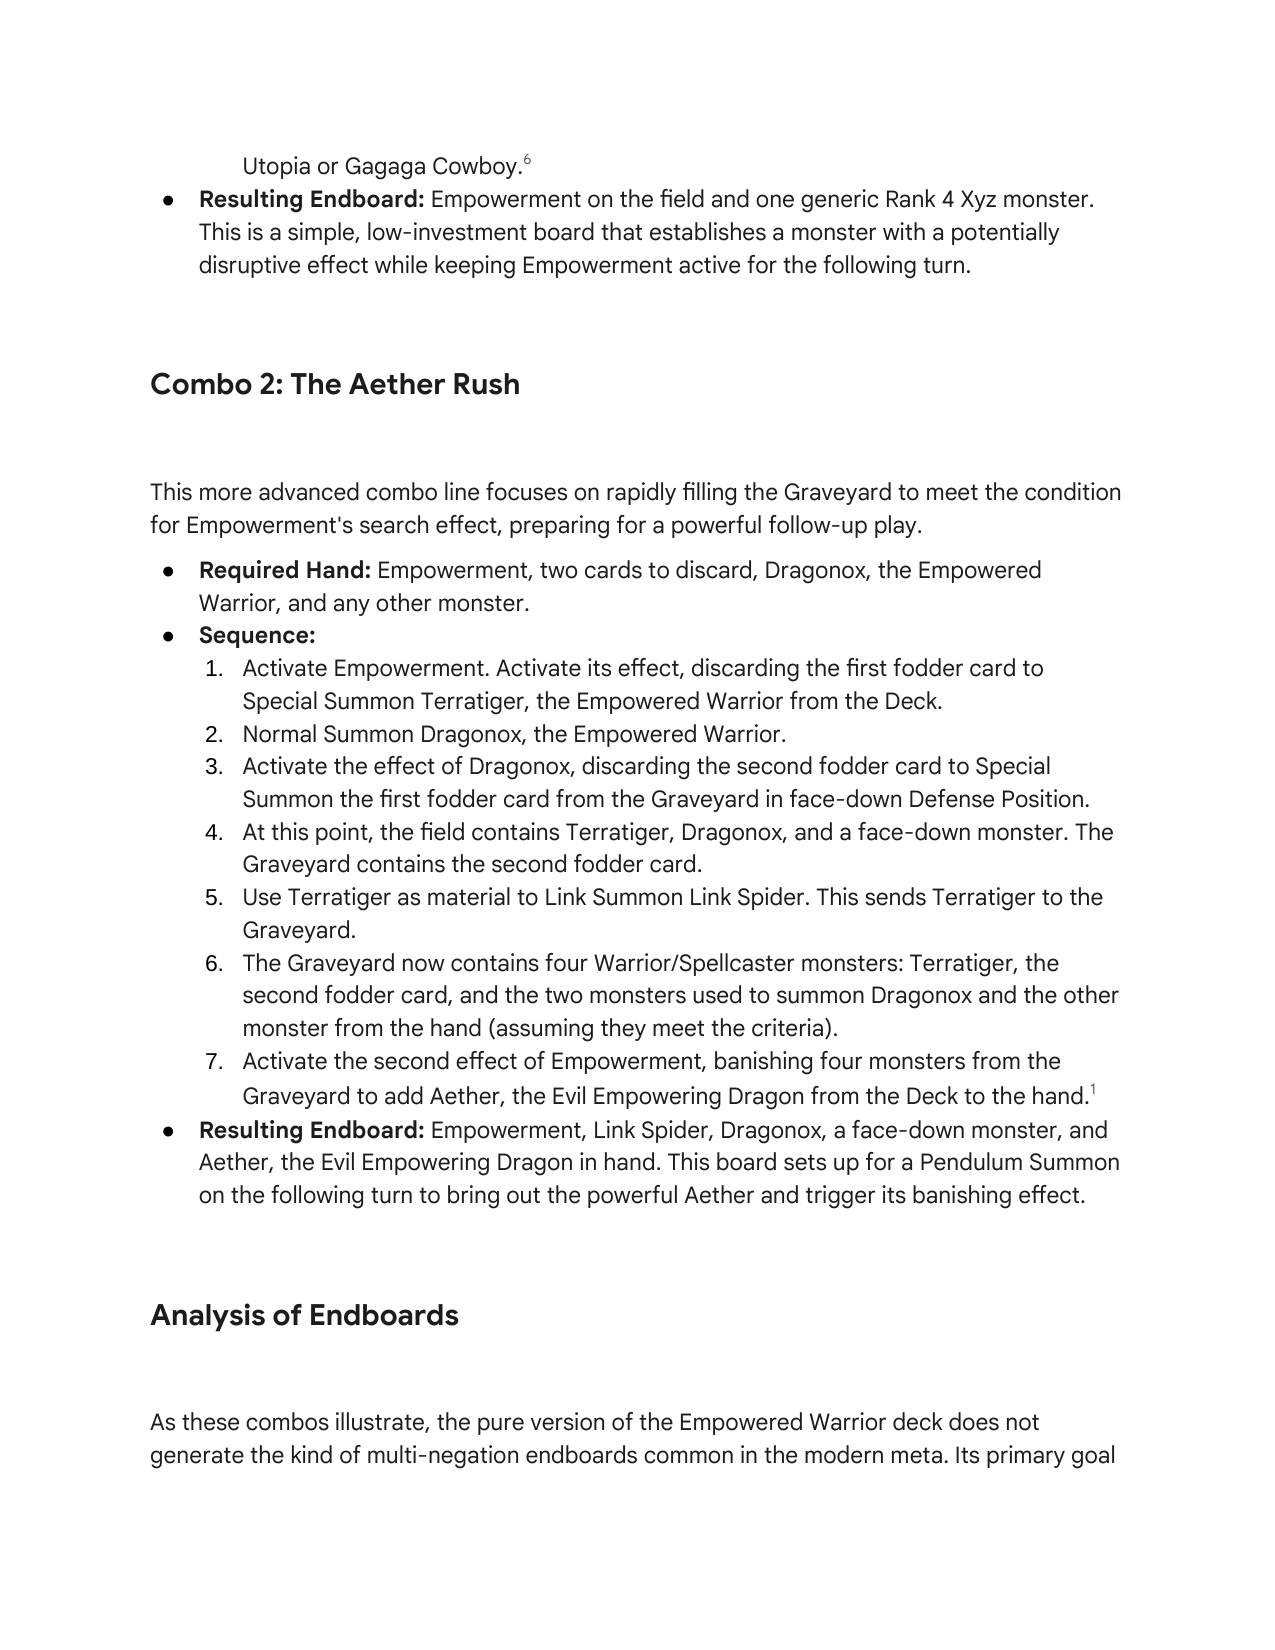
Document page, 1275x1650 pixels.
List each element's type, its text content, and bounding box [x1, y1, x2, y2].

list At this point, the field contains Terratiger, Dragonox, and a face-down monster. The Graveyard contains the second fodder card. [205, 818, 1125, 879]
list Use Terratiger as material to Link Summon Link Spider. This sends Terratiger to the Graveyard. [205, 883, 1125, 945]
list The Graveyard now contains four Warrior/Spellcaster monsters: Terratiger, the second fodder card, and the two monsters used to summon Dragonox and the other monster from the hand (assuming they meet the criteria). [205, 949, 1125, 1043]
subtitle Analysis of Endboards [150, 1297, 1125, 1333]
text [150, 1408, 1125, 1470]
list Normal Summon Dragonox, the Empowered Warrior. [205, 720, 1125, 749]
list Required Hand: Empowerment, two cards to discard, Dragonox, the Empowered Warrior, and any other monster. [161, 556, 1125, 618]
list Resulting Endboard: Empowerment on the field and one generic Rank 4 Xyz monster. This is a simple, low-investment board that establishes a monster with a potentially disruptive effect while keeping Empowerment active for the following turn. [161, 186, 1125, 280]
list Sequence: [161, 622, 1125, 651]
text This more advanced combo line focuses on rapidly filling the Graveyard to meet the condition for Empowerment's search effect, preparing for a powerful follow-up play. [150, 478, 1125, 540]
list Activate the effect of Dragonox, discarding the second fodder card to Special Summon the first fodder card from the Graveyard in face-down Defense Position. [205, 753, 1125, 814]
list Activate the second effect of Empowerment, banishing four monsters from the Graveyard to add Aether, the Evil Empowering Dragon from the Deck to the hand.1 [205, 1047, 1125, 1111]
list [205, 150, 1125, 181]
list Resulting Endboard: Empowerment, Link Spider, Dragonox, a face-down monster, and Aether, the Evil Empowering Dragon in hand. This board sets up for a Pendulum Summon on the following turn to bring out the powerful Aether and trigger its banishing effect. [161, 1116, 1125, 1210]
list Activate Empowerment. Activate its effect, discarding the first fodder card to Special Summon Terratiger, the Empowered Warrior from the Deck. [205, 654, 1125, 716]
subtitle Combo 2: The Aether Rush [150, 367, 1125, 403]
